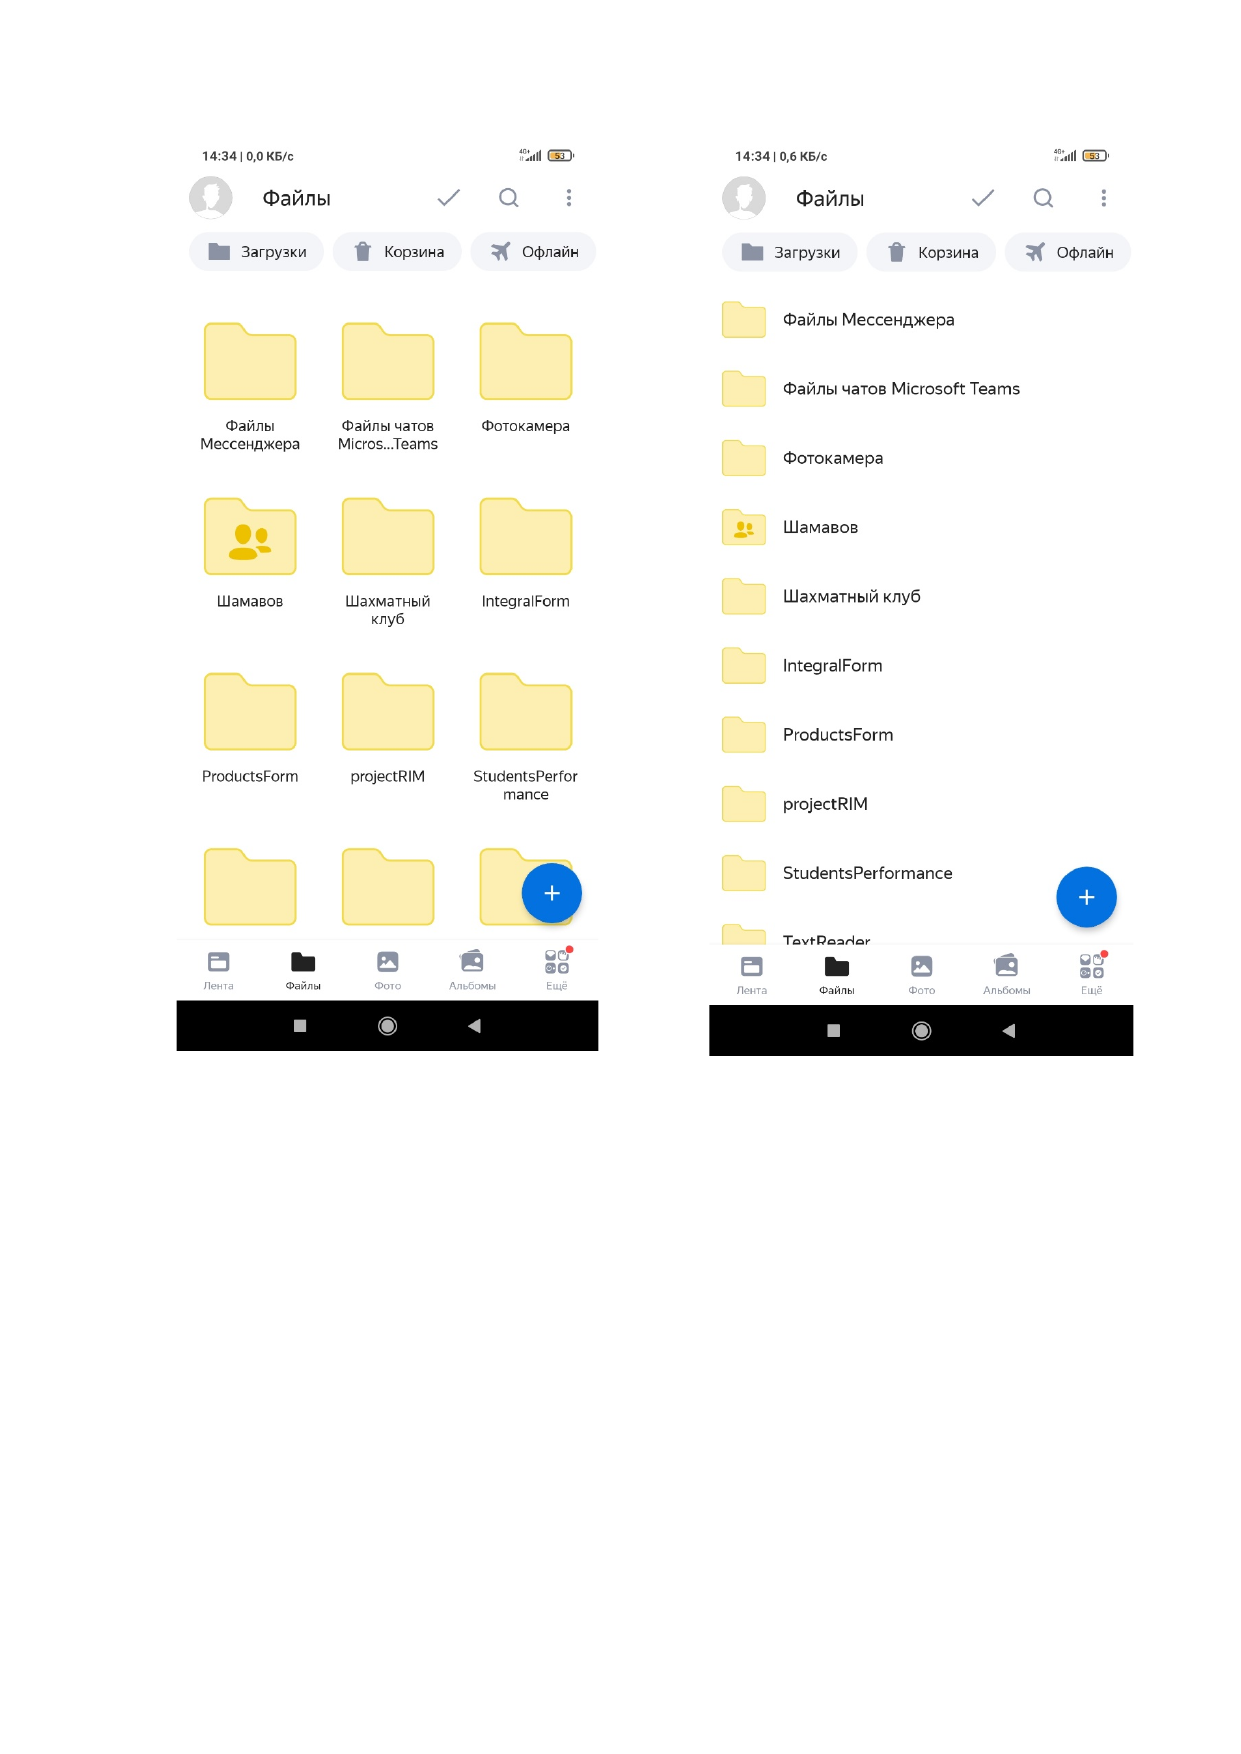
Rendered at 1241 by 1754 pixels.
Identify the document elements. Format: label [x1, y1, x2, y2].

picture [176, 136, 599, 1049]
picture [709, 136, 1134, 1054]
